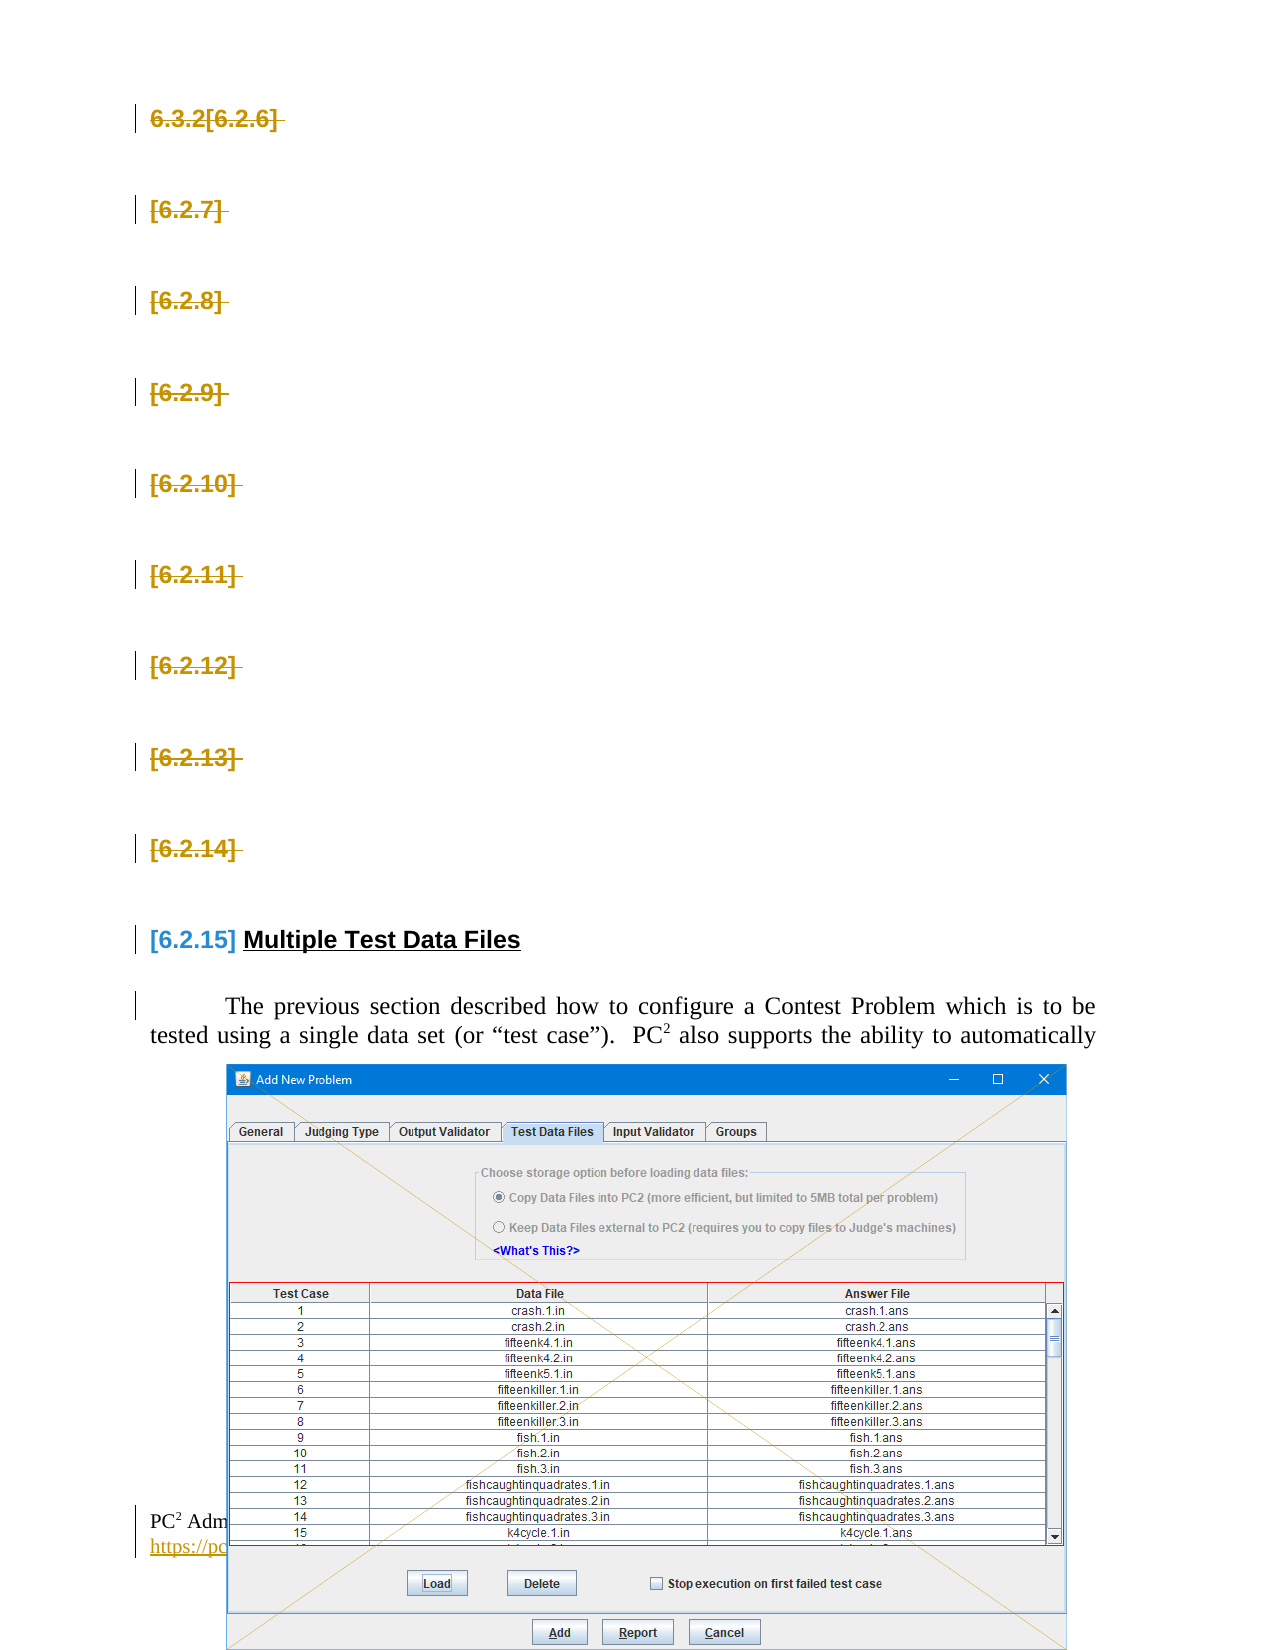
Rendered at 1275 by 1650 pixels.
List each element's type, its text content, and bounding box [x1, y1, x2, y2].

picture [648, 1066, 1067, 1649]
subtitle Multiple Test Data Files [150, 925, 1143, 954]
picture [227, 1064, 1066, 1356]
picture [228, 1358, 1065, 1650]
text The previous section described how to configure a Contest Problem which is to be tested using a single data set (or “test case”). PC2 also supports the ability to automatically execute a single team submission against multiple different data files. use this capability, the input data files and corresponding answer files must be loaded using the Add Problem or Edit Problem screen’s Test Data Files tab, shown below (shown with a set of input data and answer files already loaded): [150, 991, 1097, 1049]
picture [226, 1066, 645, 1649]
